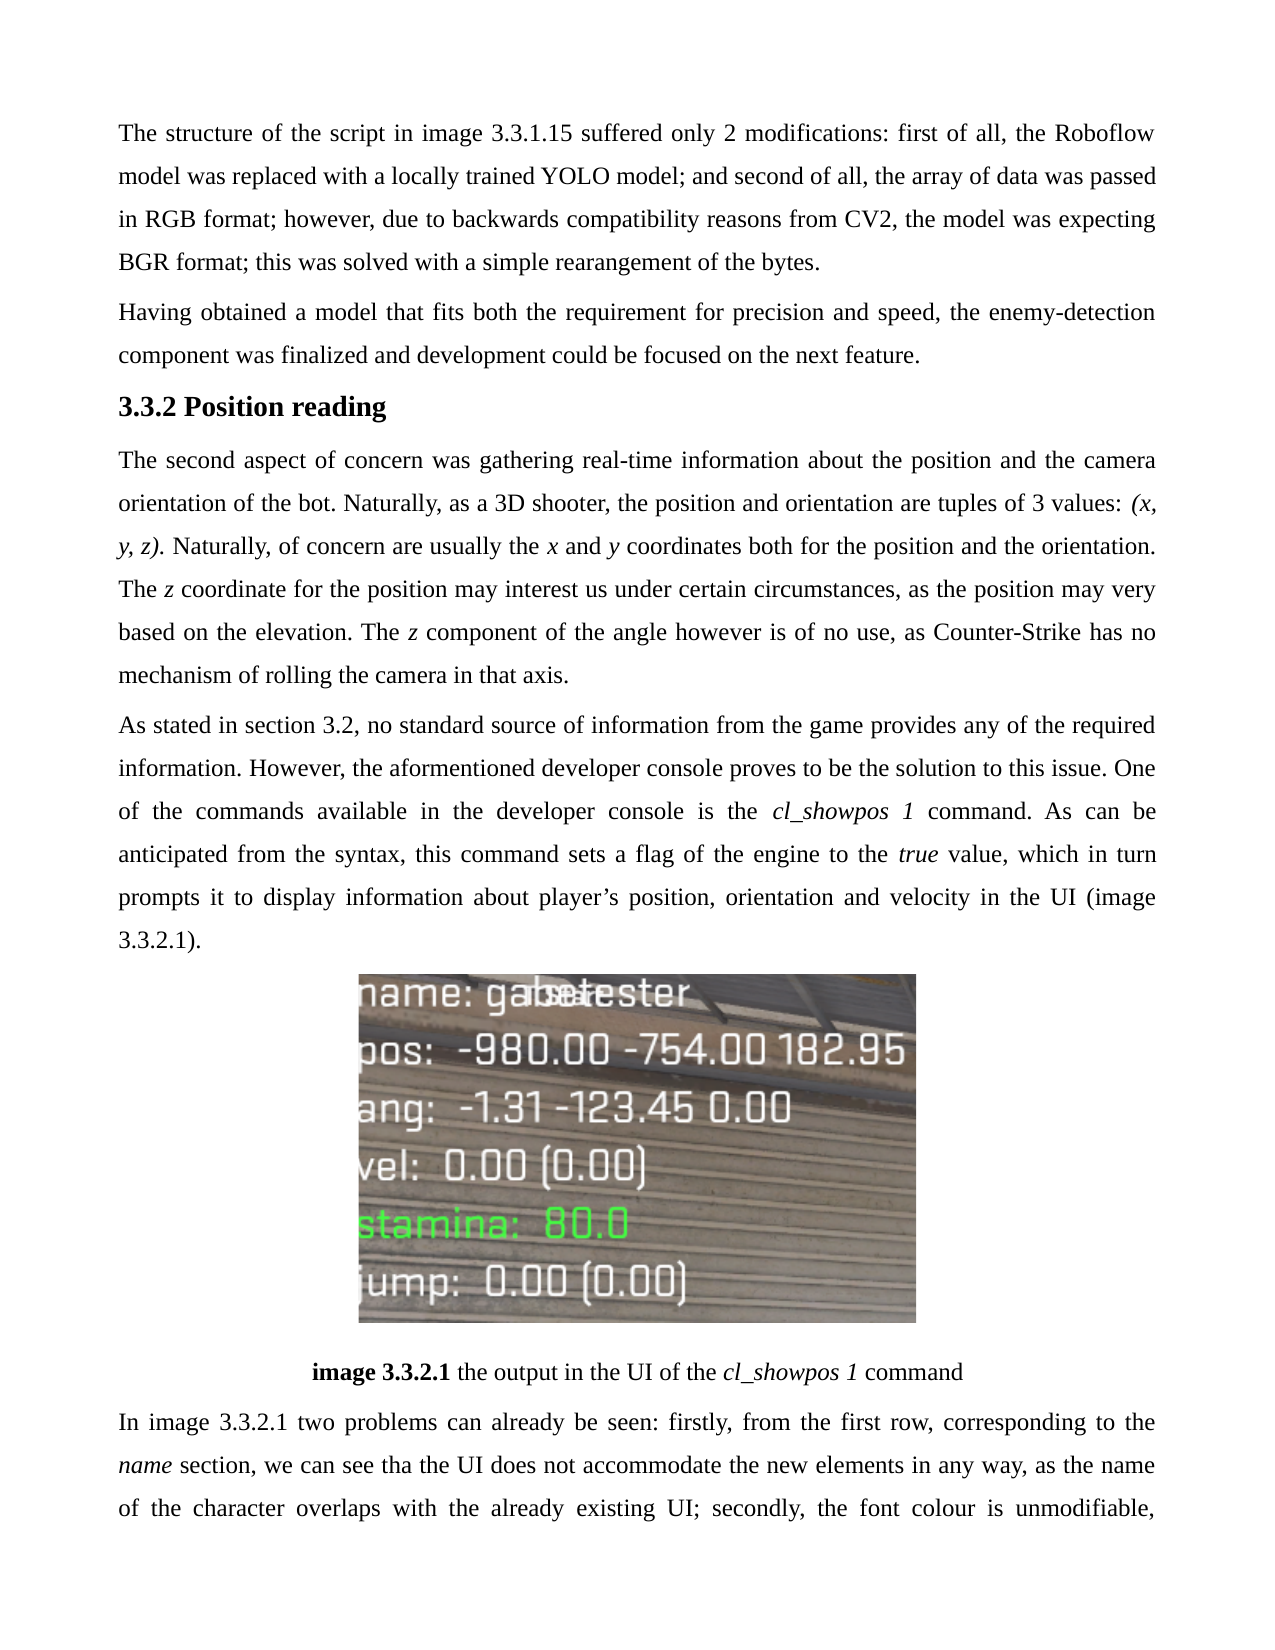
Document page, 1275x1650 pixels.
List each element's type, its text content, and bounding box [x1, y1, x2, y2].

text The structure of the script in image 3.3.1.15 suffered only 2 modifications: first of all, the Roboflow model was replaced with a locally trained YOLO model; and second of all, the array of data was passed in RGB format; however, due to backwards compatibility reasons from CV2, the model was expecting BGR format; this was solved with a simple rearangement of the bytes. [118, 118, 1157, 276]
text The second aspect of concern was gathering real-time information about the position and the camera orientation of the bot. Naturally, as a 3D shooter, the position and orientation are tuples of 3 values: (x, y, z). Naturally, of concern are usually the x and y coordinates both for the position and the orientation. The z coordinate for the position may interest us under certain circumstances, as the position may very based on the elevation. The z component of the angle however is of no use, as Counter-Strike has no mechanism of rolling the camera in that axis. [118, 445, 1157, 689]
picture [358, 974, 917, 1323]
text As stated in section 3.2, no standard source of information from the game provides any of the required information. However, the aformentioned developer console proves to be the solution to this issue. One of the commands available in the developer console is the cl_showpos 1 command. As can be anticipated from the syntax, this command sets a flag of the engine to the true value, which in turn prompts it to display information about player’s position, orientation and velocity in the UI (image 3.3.2.1). [118, 710, 1157, 954]
text Having obtained a model that fits both the requirement for precision and speed, the enemy-detection component was finalized and development could be focused on the next feature. [118, 297, 1157, 368]
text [118, 1407, 1157, 1522]
text 3.3.2 Position reading [118, 389, 1157, 422]
